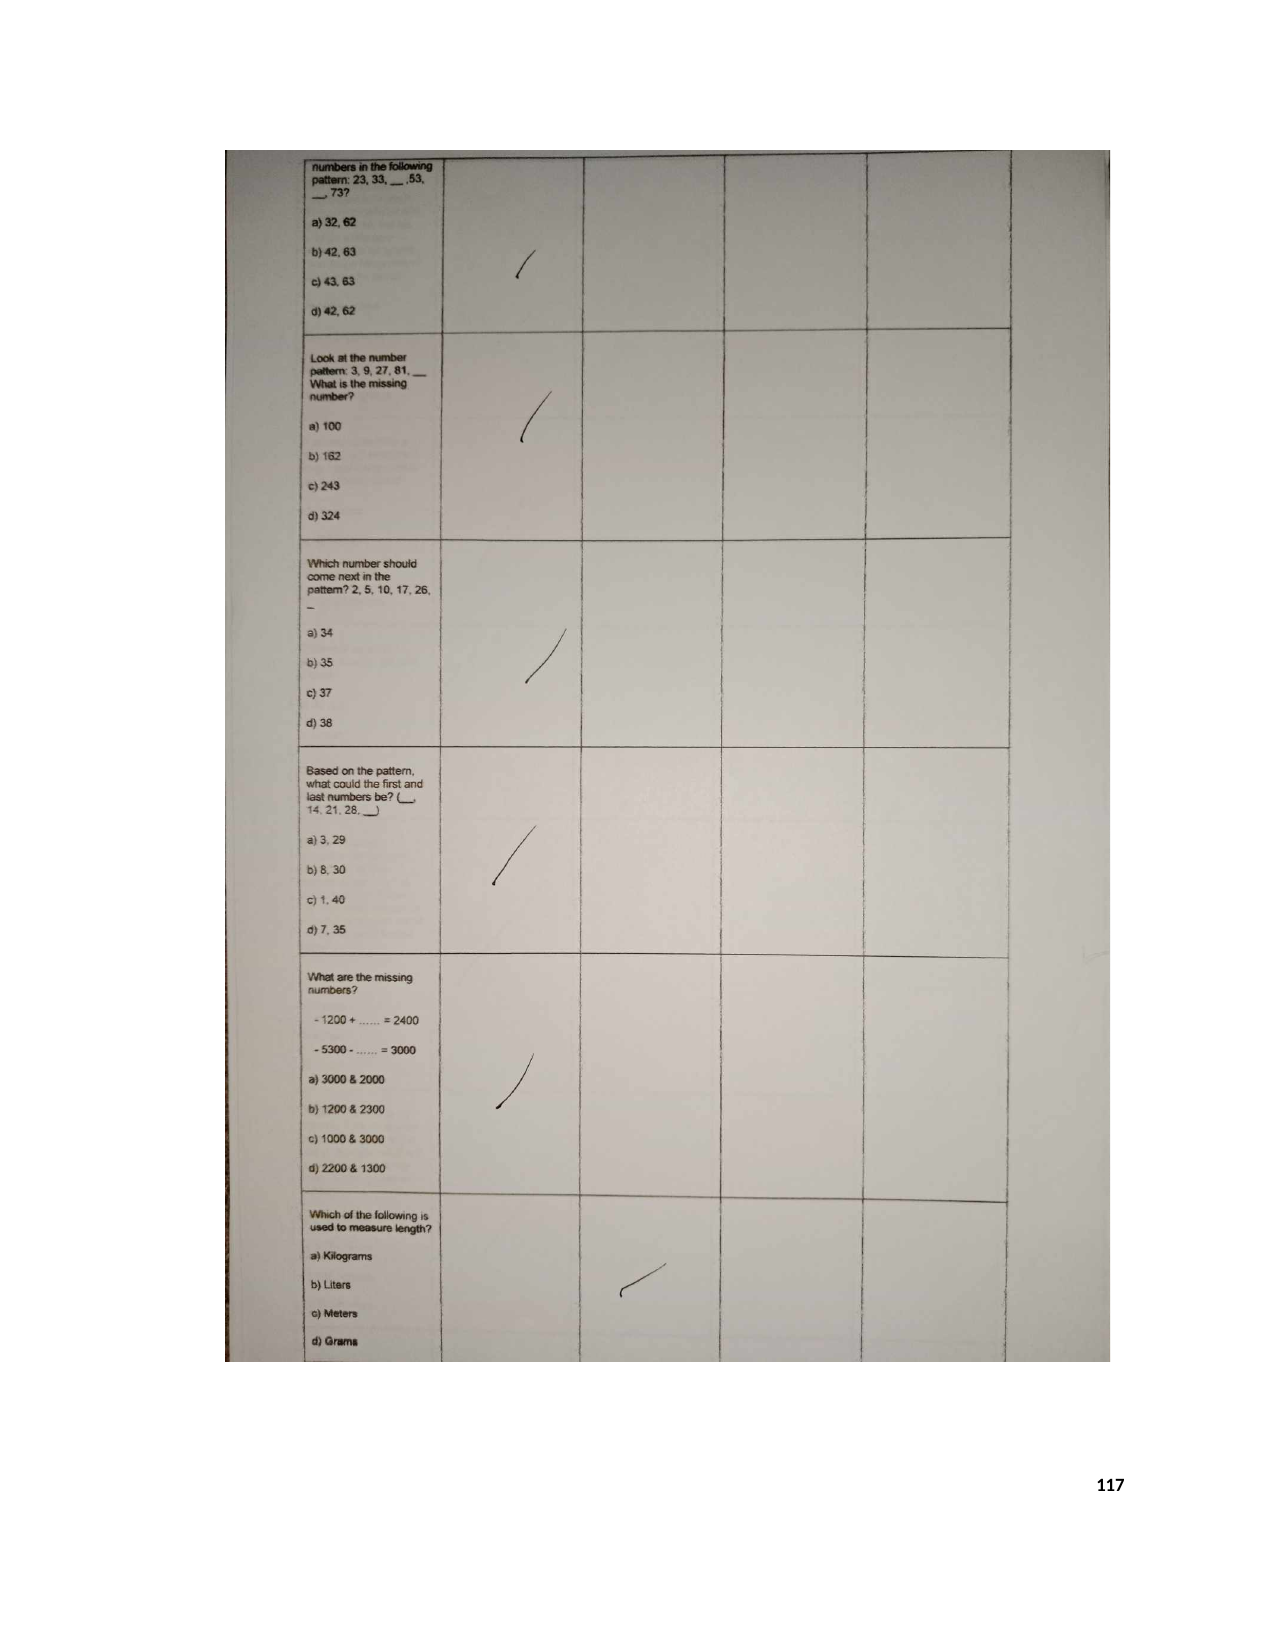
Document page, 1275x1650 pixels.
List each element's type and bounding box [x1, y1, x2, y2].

picture [225, 150, 1111, 1362]
